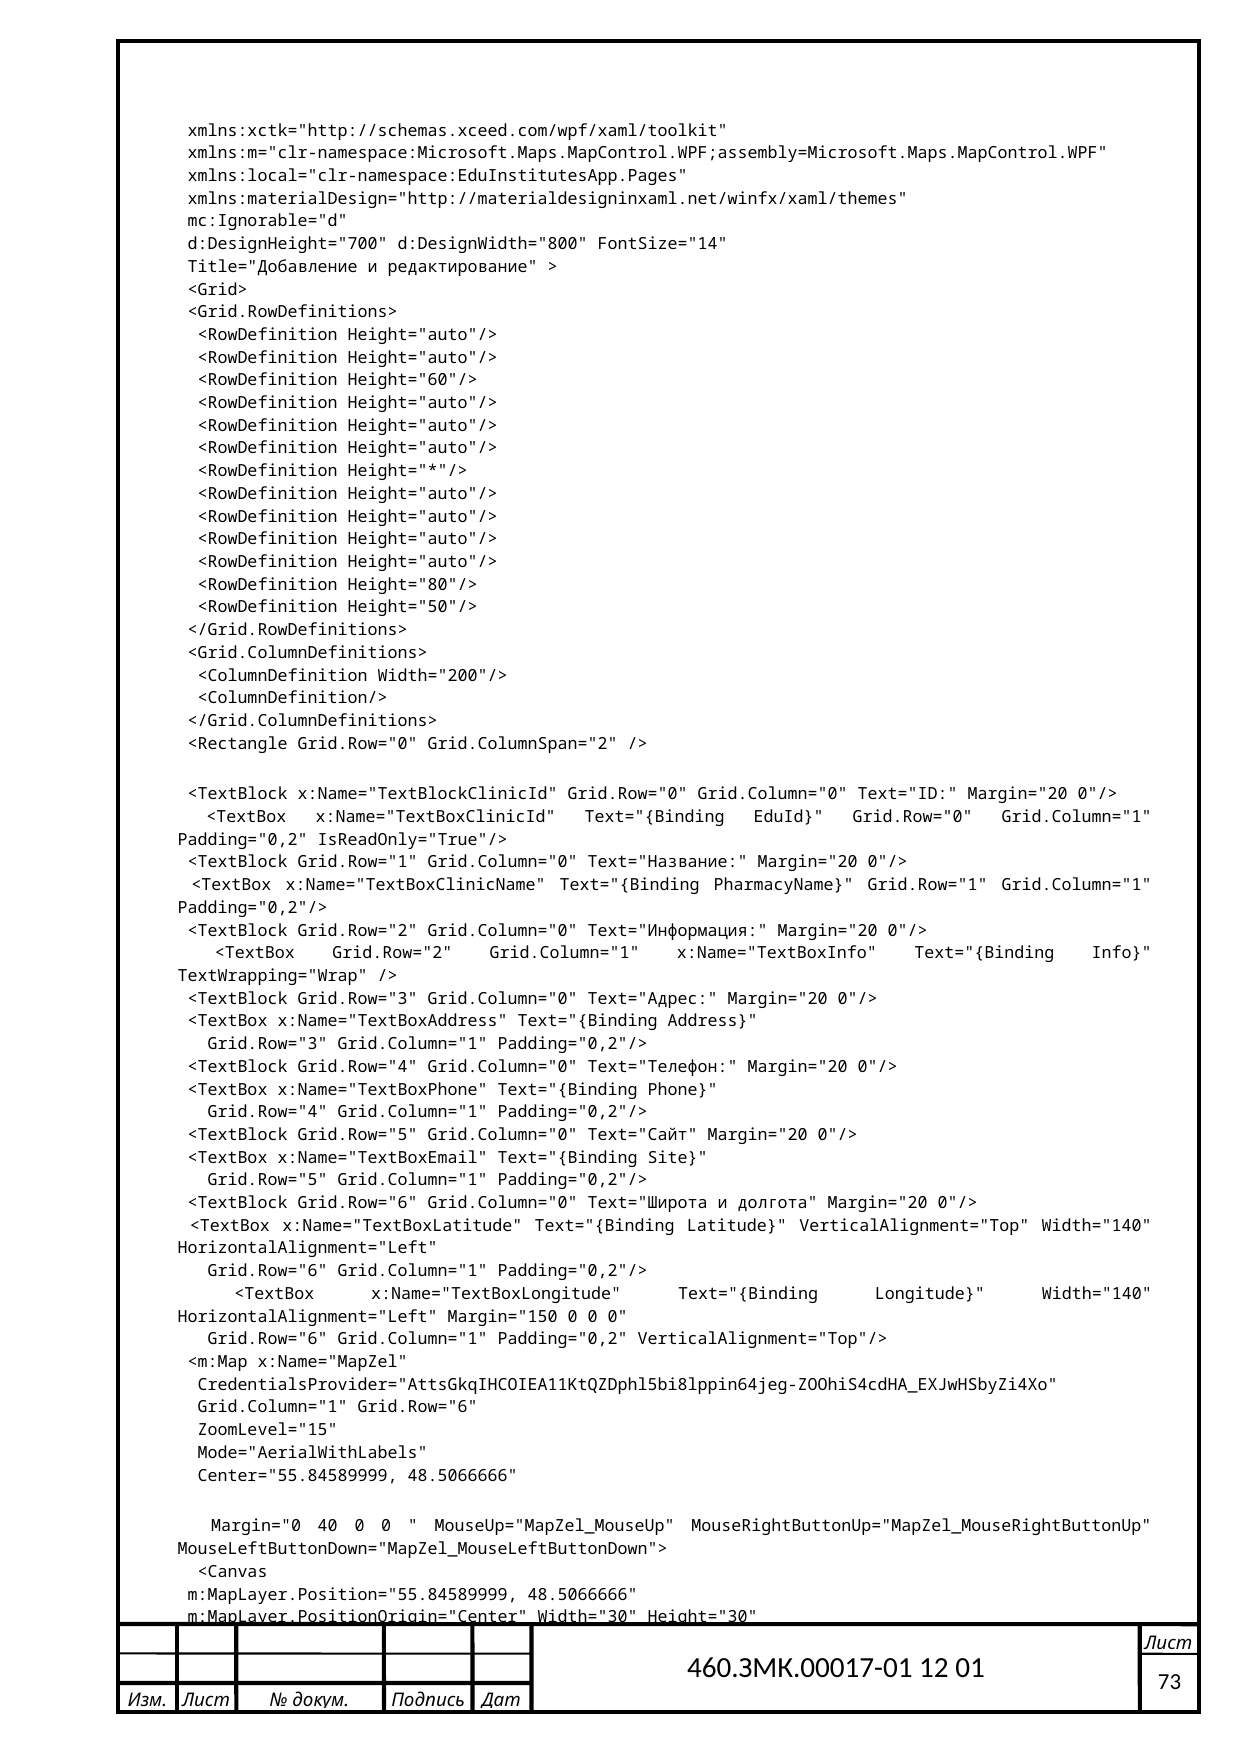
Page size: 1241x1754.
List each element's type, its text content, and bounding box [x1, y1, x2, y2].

text <TextBox Grid.Row="2" Grid.Column="1" x:Name="TextBoxInfo" Text="{Binding Info}" TextWrapping="Wrap" /> [177, 941, 1152, 986]
text <RowDefinition Height="auto"/> [177, 436, 1152, 459]
text Grid.Row="6" Grid.Column="1" Padding="0,2" VerticalAlignment="Top"/> [177, 1327, 1152, 1350]
text m:MapLayer.PositionOrigin="Center" Width="30" Height="30" [177, 1605, 1152, 1627]
text </Grid.ColumnDefinitions> [177, 708, 1152, 731]
text Grid.Row="3" Grid.Column="1" Padding="0,2"/> [177, 1032, 1152, 1054]
text Grid.Row="6" Grid.Column="1" Padding="0,2"/> [177, 1259, 1152, 1282]
text Center="55.84589999, 48.5066666" [177, 1463, 1152, 1486]
text <RowDefinition Height="auto"/> [177, 527, 1152, 549]
text <TextBox x:Name="TextBoxLongitude" Text="{Binding Longitude}" Width="140" HorizontalAlignment="Left" Margin="150 0 0 0" [177, 1282, 1152, 1327]
text xmlns:xctk="http://schemas.xceed.com/wpf/xaml/toolkit" [177, 118, 1152, 141]
text d:DesignHeight="700" d:DesignWidth="800" FontSize="14" [177, 232, 1152, 254]
text <TextBox x:Name="TextBoxLatitude" Text="{Binding Latitude}" VerticalAlignment="Top" Width="140" HorizontalAlignment="Left" [177, 1213, 1152, 1259]
text <Grid> [177, 277, 1152, 300]
text <TextBlock Grid.Row="2" Grid.Column="0" Text="Информация:" Margin="20 0"/> [177, 918, 1152, 941]
text <RowDefinition Height="*"/> [177, 459, 1152, 481]
text <TextBox x:Name="TextBoxClinicName" Text="{Binding PharmacyName}" Grid.Row="1" Grid.Column="1" Padding="0,2"/> [177, 873, 1152, 918]
text CredentialsProvider="AttsGkqIHCOIEA11KtQZDphl5bi8lppin64jeg-ZOOhiS4cdHA_EXJwHSbyZi4Xo" [177, 1372, 1152, 1395]
text <Canvas [177, 1559, 1152, 1582]
text <RowDefinition Height="80"/> [177, 572, 1152, 595]
text ZoomLevel="15" [177, 1418, 1152, 1441]
text <RowDefinition Height="60"/> [177, 368, 1152, 391]
text <TextBox x:Name="TextBoxEmail" Text="{Binding Site}" [177, 1145, 1152, 1168]
text <TextBox x:Name="TextBoxClinicId" Text="{Binding EduId}" Grid.Row="0" Grid.Column="1" Padding="0,2" IsReadOnly="True"/> [177, 805, 1152, 850]
text <TextBlock Grid.Row="1" Grid.Column="0" Text="Название:" Margin="20 0"/> [177, 850, 1152, 873]
text <TextBox x:Name="TextBoxAddress" Text="{Binding Address}" [177, 1009, 1152, 1032]
text mc:Ignorable="d" [177, 209, 1152, 232]
text Grid.Column="1" Grid.Row="6" [177, 1395, 1152, 1418]
text <RowDefinition Height="50"/> [177, 595, 1152, 618]
text <Grid.RowDefinitions> [177, 300, 1152, 322]
text <TextBlock Grid.Row="6" Grid.Column="0" Text="Широта и долгота" Margin="20 0"/> [177, 1191, 1152, 1213]
text Title="Добавление и редактирование" > [177, 254, 1152, 277]
text Mode="AerialWithLabels" [177, 1441, 1152, 1463]
text <ColumnDefinition Width="200"/> [177, 663, 1152, 686]
text </Grid.RowDefinitions> [177, 618, 1152, 640]
text <Grid.ColumnDefinitions> [177, 640, 1152, 663]
text Margin="0 40 0 0 " MouseUp="MapZel_MouseUp" MouseRightButtonUp="MapZel_MouseRightButtonUp" MouseLeftButtonDown="MapZel_MouseLeftButtonDown"> [177, 1514, 1152, 1559]
text m:MapLayer.Position="55.84589999, 48.5066666" [177, 1582, 1152, 1605]
text Grid.Row="4" Grid.Column="1" Padding="0,2"/> [177, 1100, 1152, 1123]
text <RowDefinition Height="auto"/> [177, 504, 1152, 527]
text <TextBlock Grid.Row="4" Grid.Column="0" Text="Телефон:" Margin="20 0"/> [177, 1054, 1152, 1077]
text <RowDefinition Height="auto"/> [177, 345, 1152, 368]
text <TextBlock x:Name="TextBlockClinicId" Grid.Row="0" Grid.Column="0" Text="ID:" Margin="20 0"/> [177, 782, 1152, 805]
text <m:Map x:Name="MapZel" [177, 1350, 1152, 1372]
text xmlns:local="clr-namespace:EduInstitutesApp.Pages" [177, 163, 1152, 186]
text <RowDefinition Height="auto"/> [177, 413, 1152, 436]
text Grid.Row="5" Grid.Column="1" Padding="0,2"/> [177, 1168, 1152, 1191]
text xmlns:materialDesign="http://materialdesigninxaml.net/winfx/xaml/themes" [177, 186, 1152, 209]
text <TextBlock Grid.Row="5" Grid.Column="0" Text="Сайт" Margin="20 0"/> [177, 1123, 1152, 1145]
text <RowDefinition Height="auto"/> [177, 322, 1152, 345]
text xmlns:m="clr-namespace:Microsoft.Maps.MapControl.WPF;assembly=Microsoft.Maps.MapControl.WPF" [177, 141, 1152, 163]
text <RowDefinition Height="auto"/> [177, 391, 1152, 413]
text <Rectangle Grid.Row="0" Grid.ColumnSpan="2" /> [177, 731, 1152, 754]
text <TextBlock Grid.Row="3" Grid.Column="0" Text="Адрес:" Margin="20 0"/> [177, 986, 1152, 1009]
text <ColumnDefinition/> [177, 686, 1152, 708]
text <TextBox x:Name="TextBoxPhone" Text="{Binding Phone}" [177, 1077, 1152, 1100]
text <RowDefinition Height="auto"/> [177, 549, 1152, 572]
text <RowDefinition Height="auto"/> [177, 481, 1152, 504]
